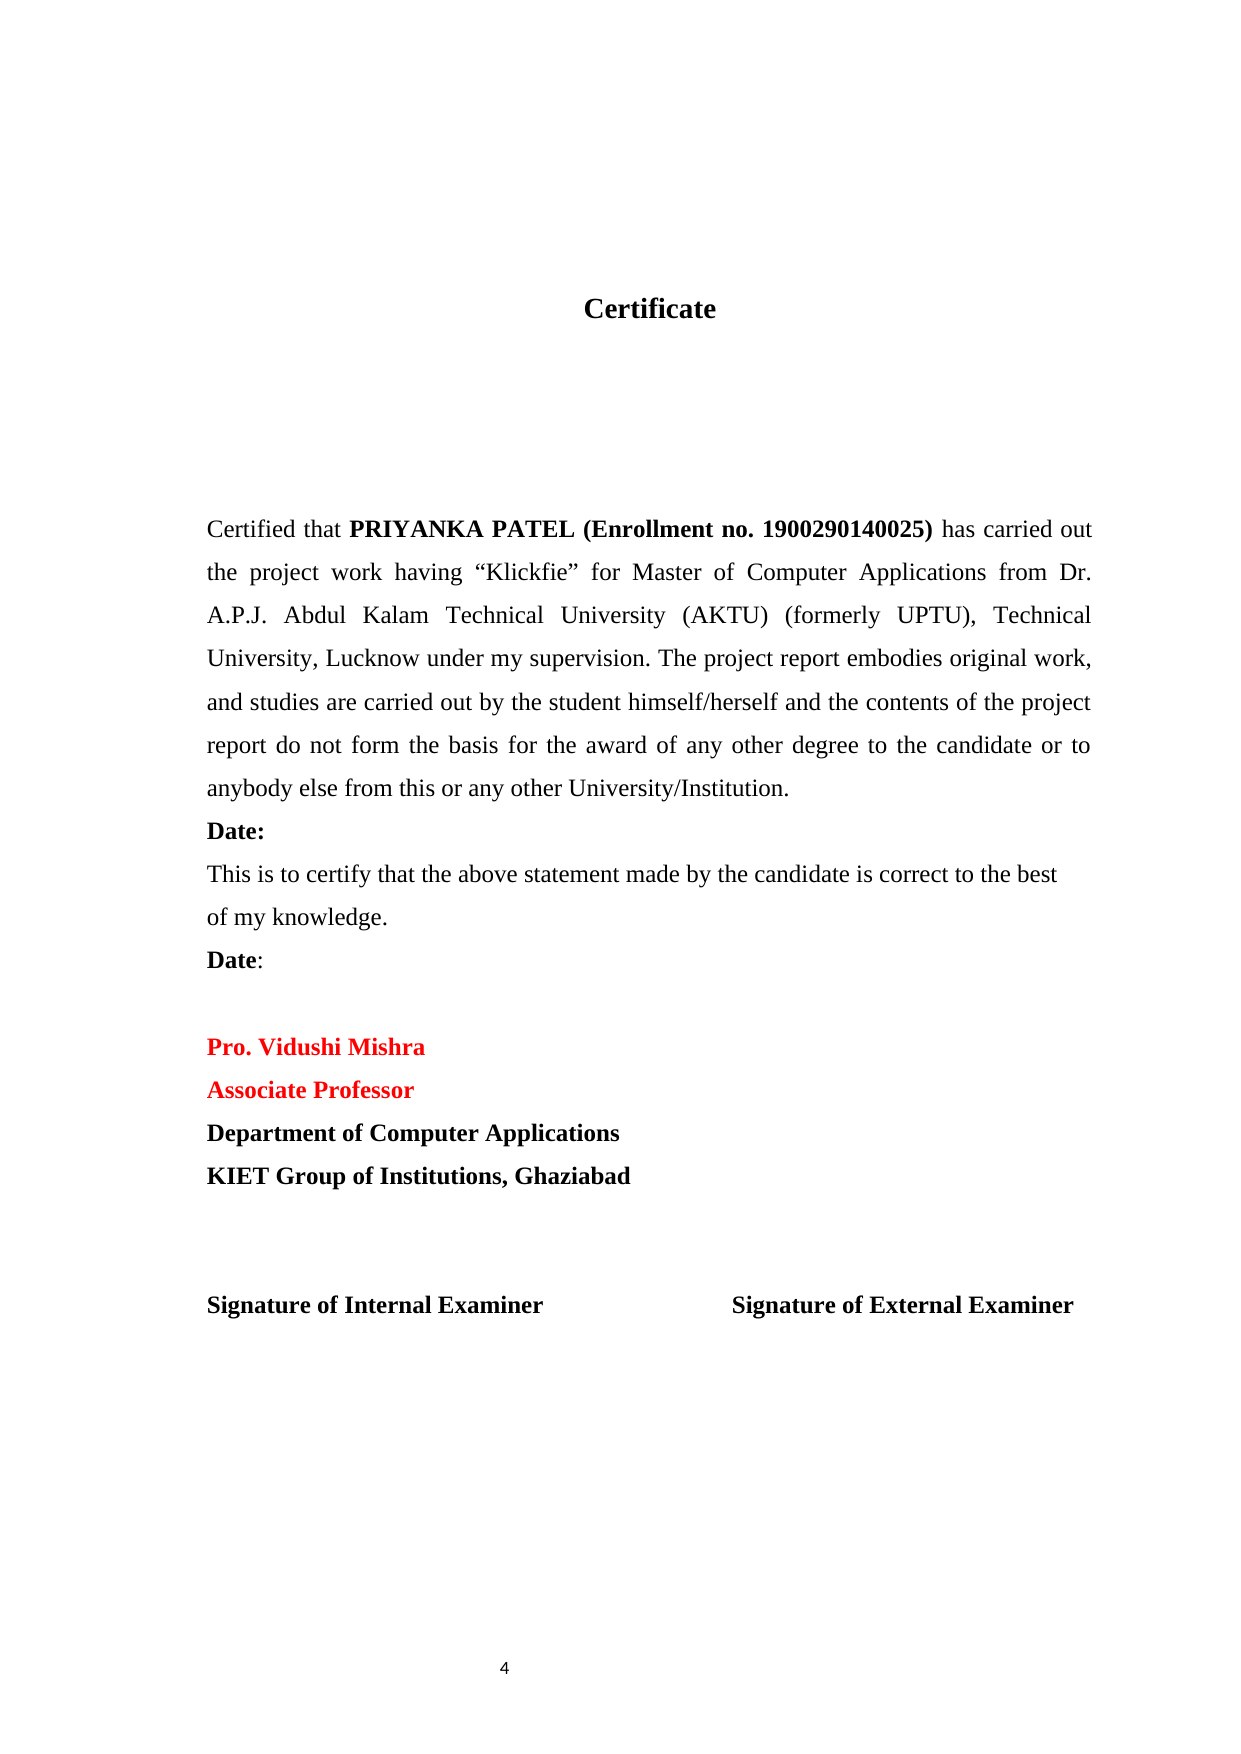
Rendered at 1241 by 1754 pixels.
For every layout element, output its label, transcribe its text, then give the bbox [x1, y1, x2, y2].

text Certificate [207, 291, 1093, 325]
text Date: [207, 945, 1093, 974]
text Signature of Internal Examiner Signature of External Examiner [207, 1290, 1093, 1319]
text Associate Professor [207, 1075, 1093, 1103]
text Date: [207, 816, 1093, 845]
text of my knowledge. [207, 902, 1093, 931]
text Department of Computer Applications [207, 1118, 1093, 1147]
text This is to certify that the above statement made by the candidate is correct to the best [207, 859, 1093, 888]
text KIET Group of Institutions, Ghaziabad [207, 1161, 1093, 1190]
text Certified that PRIYANKA PATEL (Enrollment no. 1900290140025) has carried out the project work having “Klickfie” for Master of Computer Applications from Dr. A.P.J. Abdul Kalam Technical University (AKTU) (formerly UPTU), Technical University, Lucknow under my supervision. The project report embodies original work, and studies are carried out by the student himself/herself and the contents of the project report do not form the basis for the award of any other degree to the candidate or to anybody else from this or any other University/Institution. [207, 514, 1093, 802]
text Pro. Vidushi Mishra [207, 1032, 1093, 1060]
